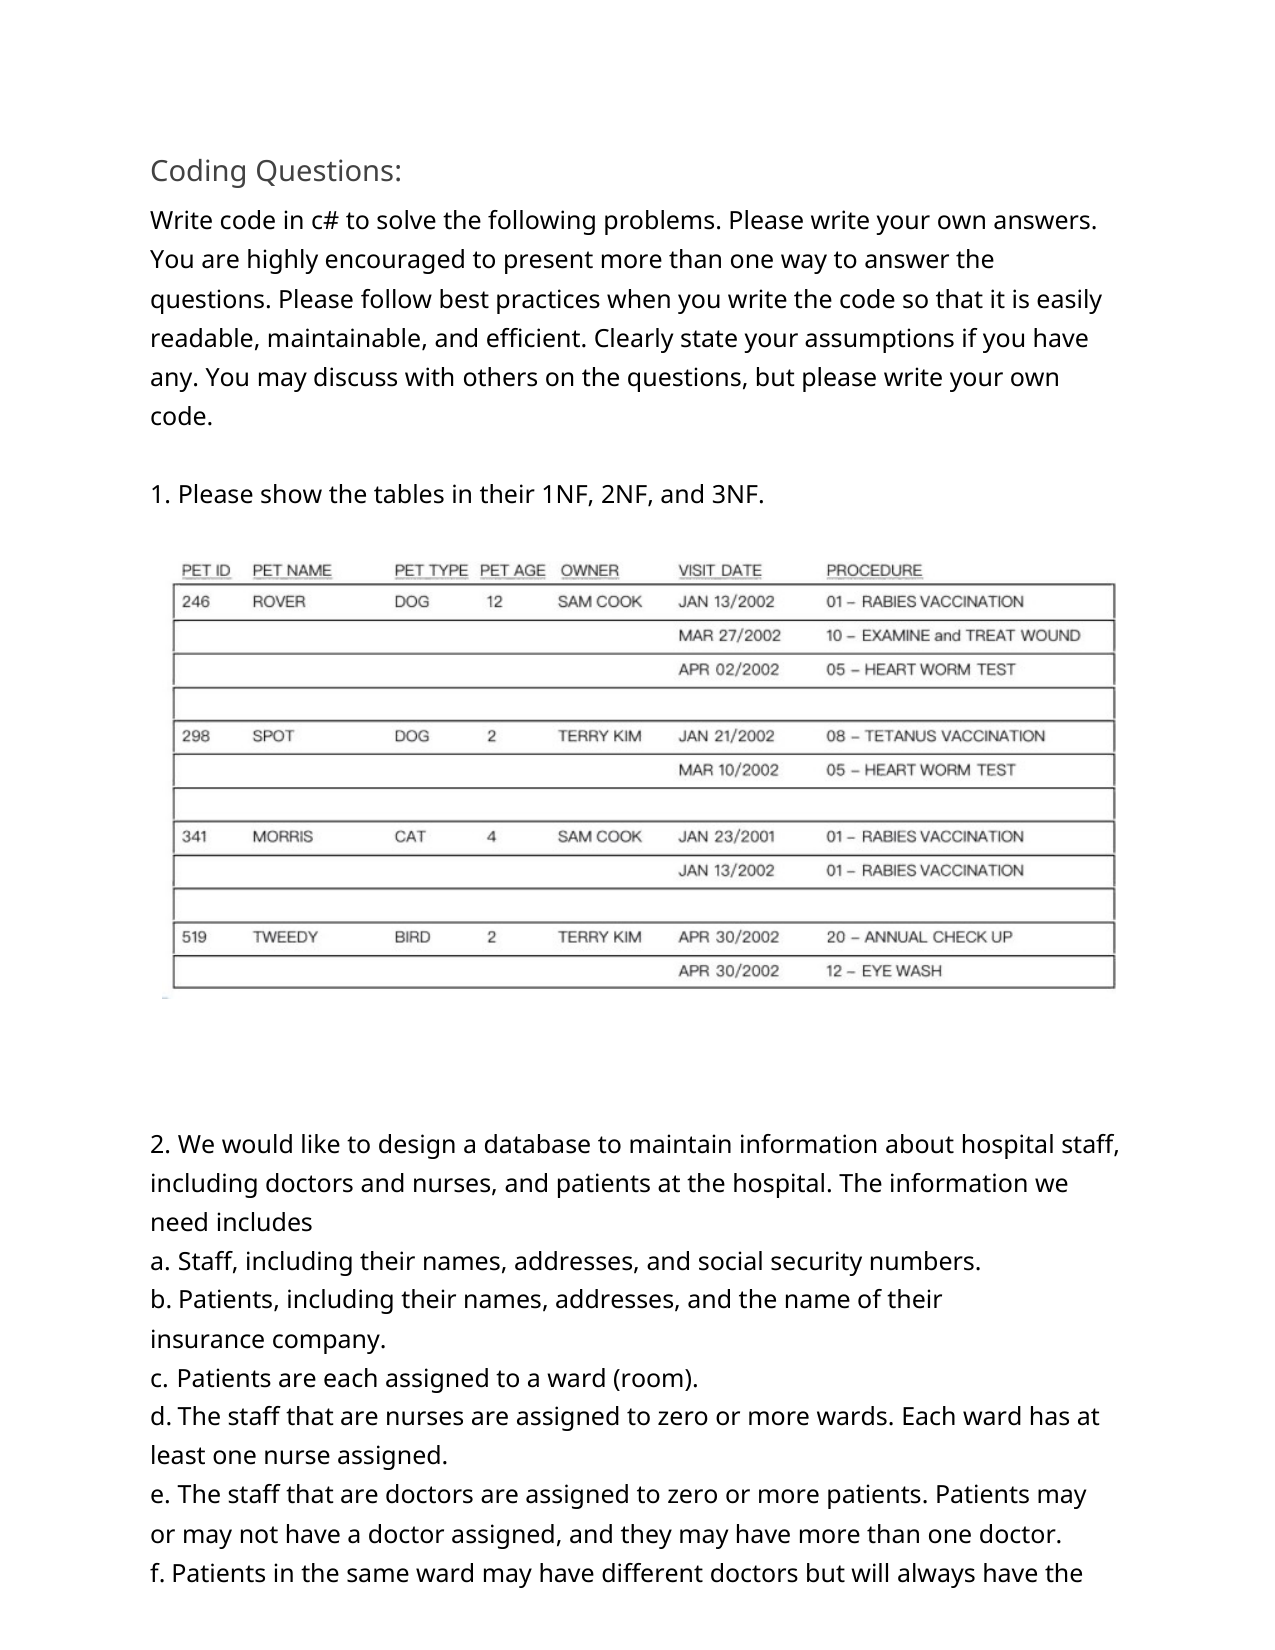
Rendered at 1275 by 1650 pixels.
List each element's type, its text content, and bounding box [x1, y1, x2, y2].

subtitle Coding Questions: [150, 150, 1135, 190]
text Write code in c# to solve the following problems. Please write your own answers. You are highly encouraged to present more than one way to answer the questions. Please follow best practices when you write the code so that it is easily readable, maintainable, and efficient. Clearly state your assumptions if you have any. You may discuss with others on the questions, but please write your own code. [150, 203, 1118, 433]
list Staff, including their names, addresses, and social security numbers. [150, 1244, 1135, 1278]
list Please show the tables in their 1NF, 2NF, and 3NF. [150, 477, 1135, 511]
list The staff that are doctors are assigned to zero or more patients. Patients may or may not have a doctor assigned, and they may have more than one doctor. [150, 1477, 1118, 1550]
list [150, 1556, 1097, 1589]
picture [162, 561, 1117, 999]
list Patients are each assigned to a ward (room). [150, 1361, 1135, 1394]
list Patients, including their names, addresses, and the name of their insurance company. [150, 1282, 1013, 1355]
list We would like to design a database to maintain information about hospital staff, [150, 1127, 1135, 1161]
list The staff that are nurses are assigned to zero or more wards. Each ward has at least one nurse assigned. [150, 1399, 1115, 1472]
text including doctors and nurses, and patients at the hospital. The information we need includes [150, 1166, 1070, 1239]
